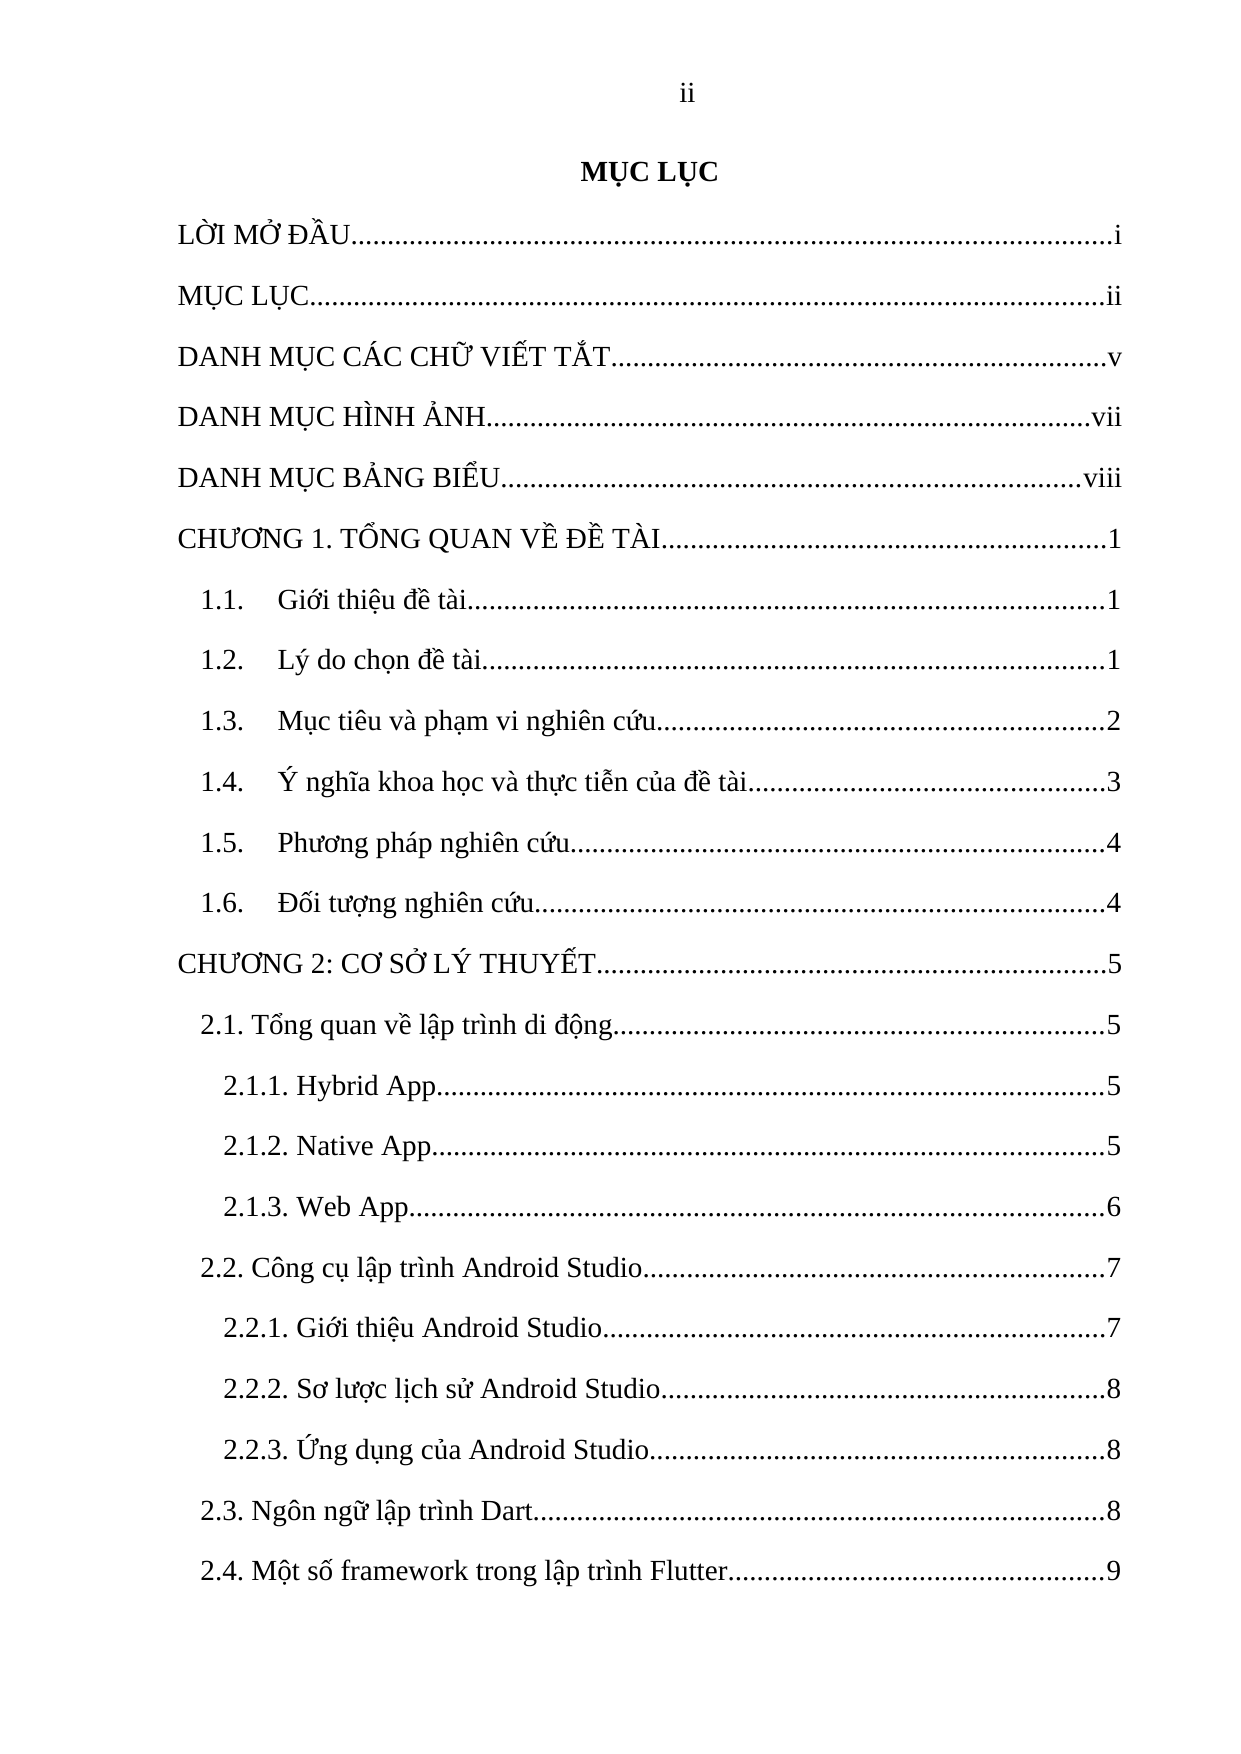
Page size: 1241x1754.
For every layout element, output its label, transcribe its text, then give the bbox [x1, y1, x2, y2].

text 1.5. Phương pháp nghiên cứu 4 [200, 825, 1122, 858]
text 2.1.1. Hybrid App 5 [223, 1068, 1122, 1101]
subtitle MỤC LỤC [177, 154, 1122, 188]
text 1.3. Mục tiêu và phạm vi nghiên cứu 2 [200, 703, 1122, 737]
text DANH MỤC HÌNH ẢNH vii [177, 399, 1122, 433]
text 2.1.3. Web App 6 [223, 1189, 1122, 1223]
text 2.2.1. Giới thiệu Android Studio 7 [223, 1311, 1122, 1344]
text 2.1.2. Native App 5 [223, 1128, 1122, 1162]
text 2.2.2. Sơ lược lịch sử Android Studio 8 [223, 1371, 1122, 1405]
text 2.2.3. Ứng dụng của Android Studio 8 [223, 1432, 1122, 1466]
text CHƯƠNG 1. TỔNG QUAN VỀ ĐỀ TÀI 1 [177, 521, 1122, 554]
text 1.4. Ý nghĩa khoa học và thực tiễn của đề tài 3 [200, 764, 1122, 797]
text 1.2. Lý do chọn đề tài 1 [200, 642, 1122, 676]
text MỤC LỤC ii [177, 278, 1122, 312]
text 2.3. Ngôn ngữ lập trình Dart 8 [200, 1493, 1122, 1526]
text CHƯƠNG 2: CƠ SỞ LÝ THUYẾT 5 [177, 946, 1122, 980]
text DANH MỤC CÁC CHỮ VIẾT TẮT v [177, 339, 1122, 372]
text 2.2. Công cụ lập trình Android Studio 7 [200, 1250, 1122, 1283]
text LỜI MỞ ĐẦU i [177, 217, 1122, 251]
text DANH MỤC BẢNG BIỂU viii [177, 460, 1122, 494]
text 2.1. Tổng quan về lập trình di động 5 [200, 1007, 1122, 1040]
text 2.4. Một số framework trong lập trình Flutter 9 [200, 1553, 1122, 1587]
text 1.1. Giới thiệu đề tài 1 [200, 582, 1122, 615]
text 1.6. Đối tượng nghiên cứu 4 [200, 885, 1122, 919]
